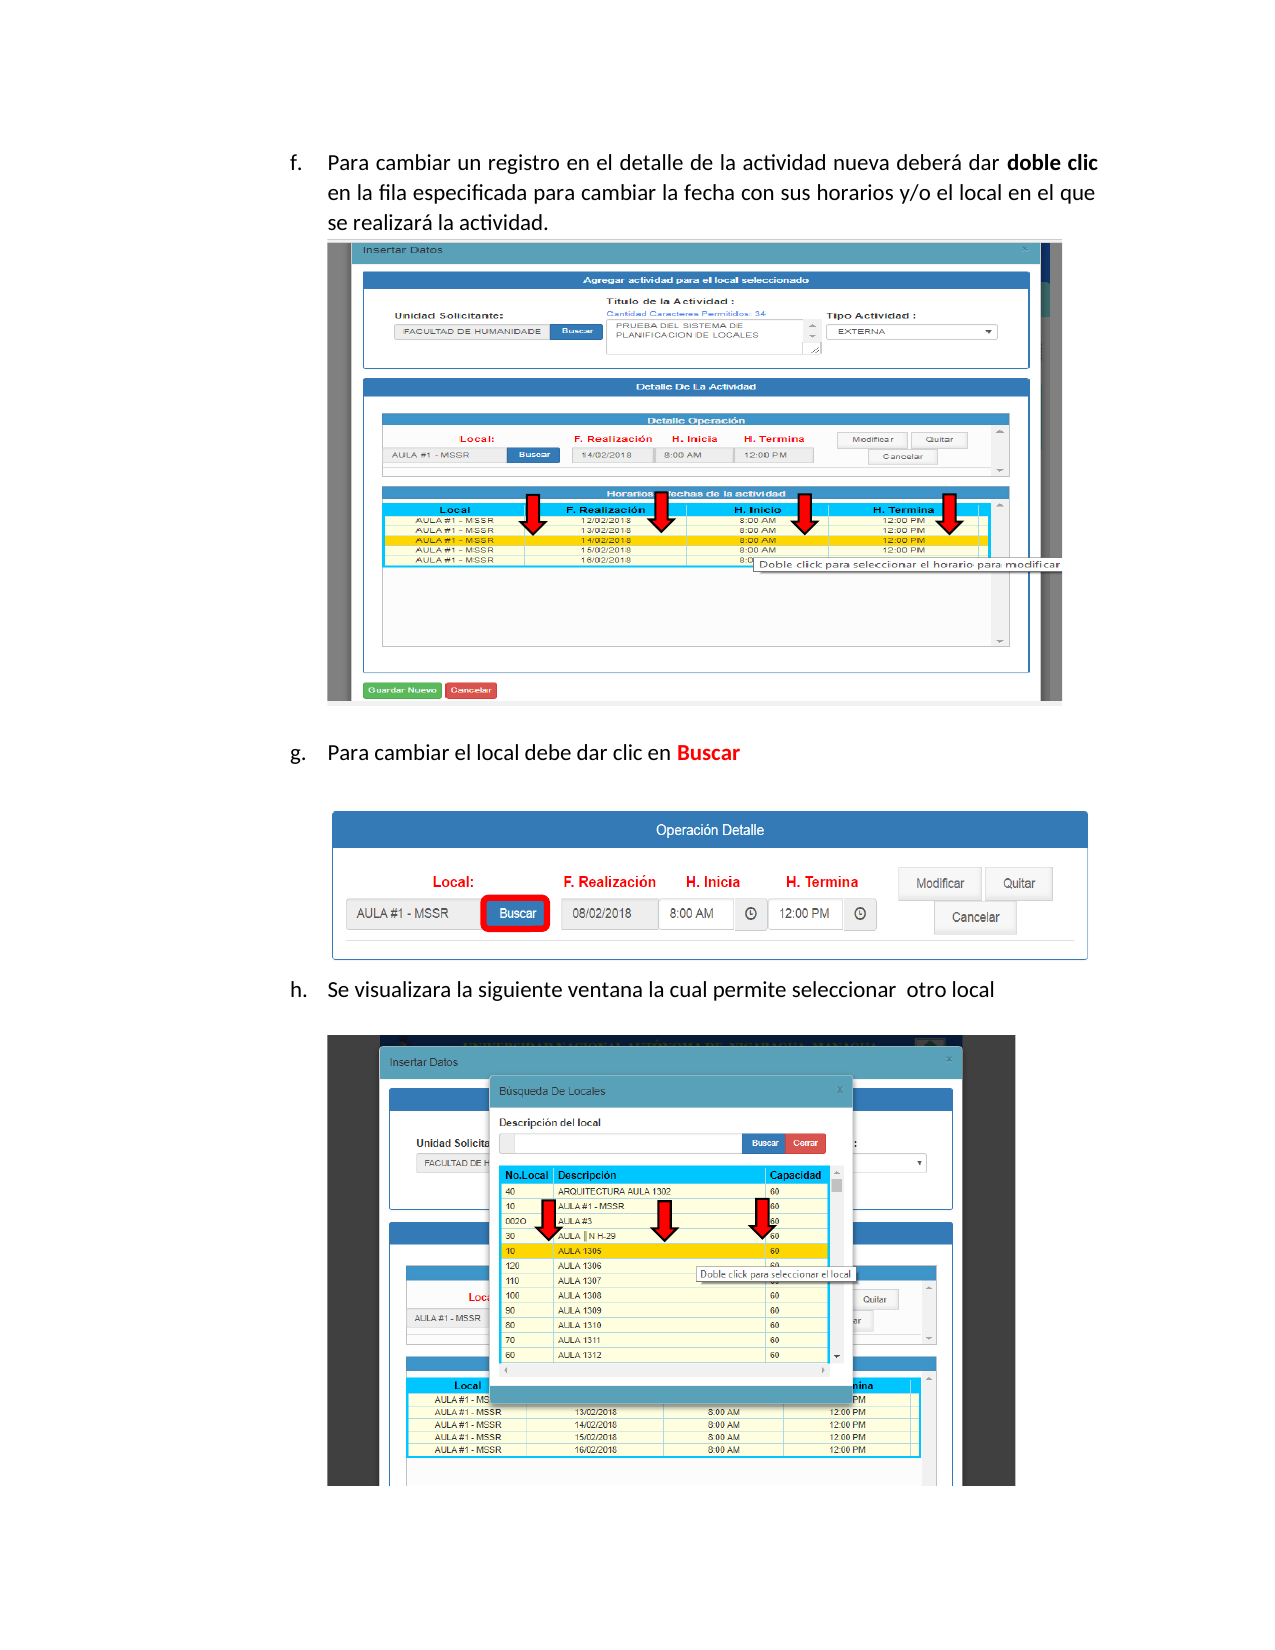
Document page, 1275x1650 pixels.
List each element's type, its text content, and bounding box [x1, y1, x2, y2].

list Para cambiar el local debe dar clic en Buscar [290, 738, 1098, 766]
list Se visualizara la siguiente ventana la cual permite seleccionar otro local [290, 975, 1098, 1003]
picture [327, 238, 1063, 706]
picture [327, 798, 1099, 974]
picture [327, 1035, 1016, 1486]
list Para cambiar un registro en el detalle de la actividad nueva deberá dar doble clic en la fila especificada para cambiar la fecha con sus horarios y/o el local en el que se realizará la actividad. [290, 148, 1098, 236]
